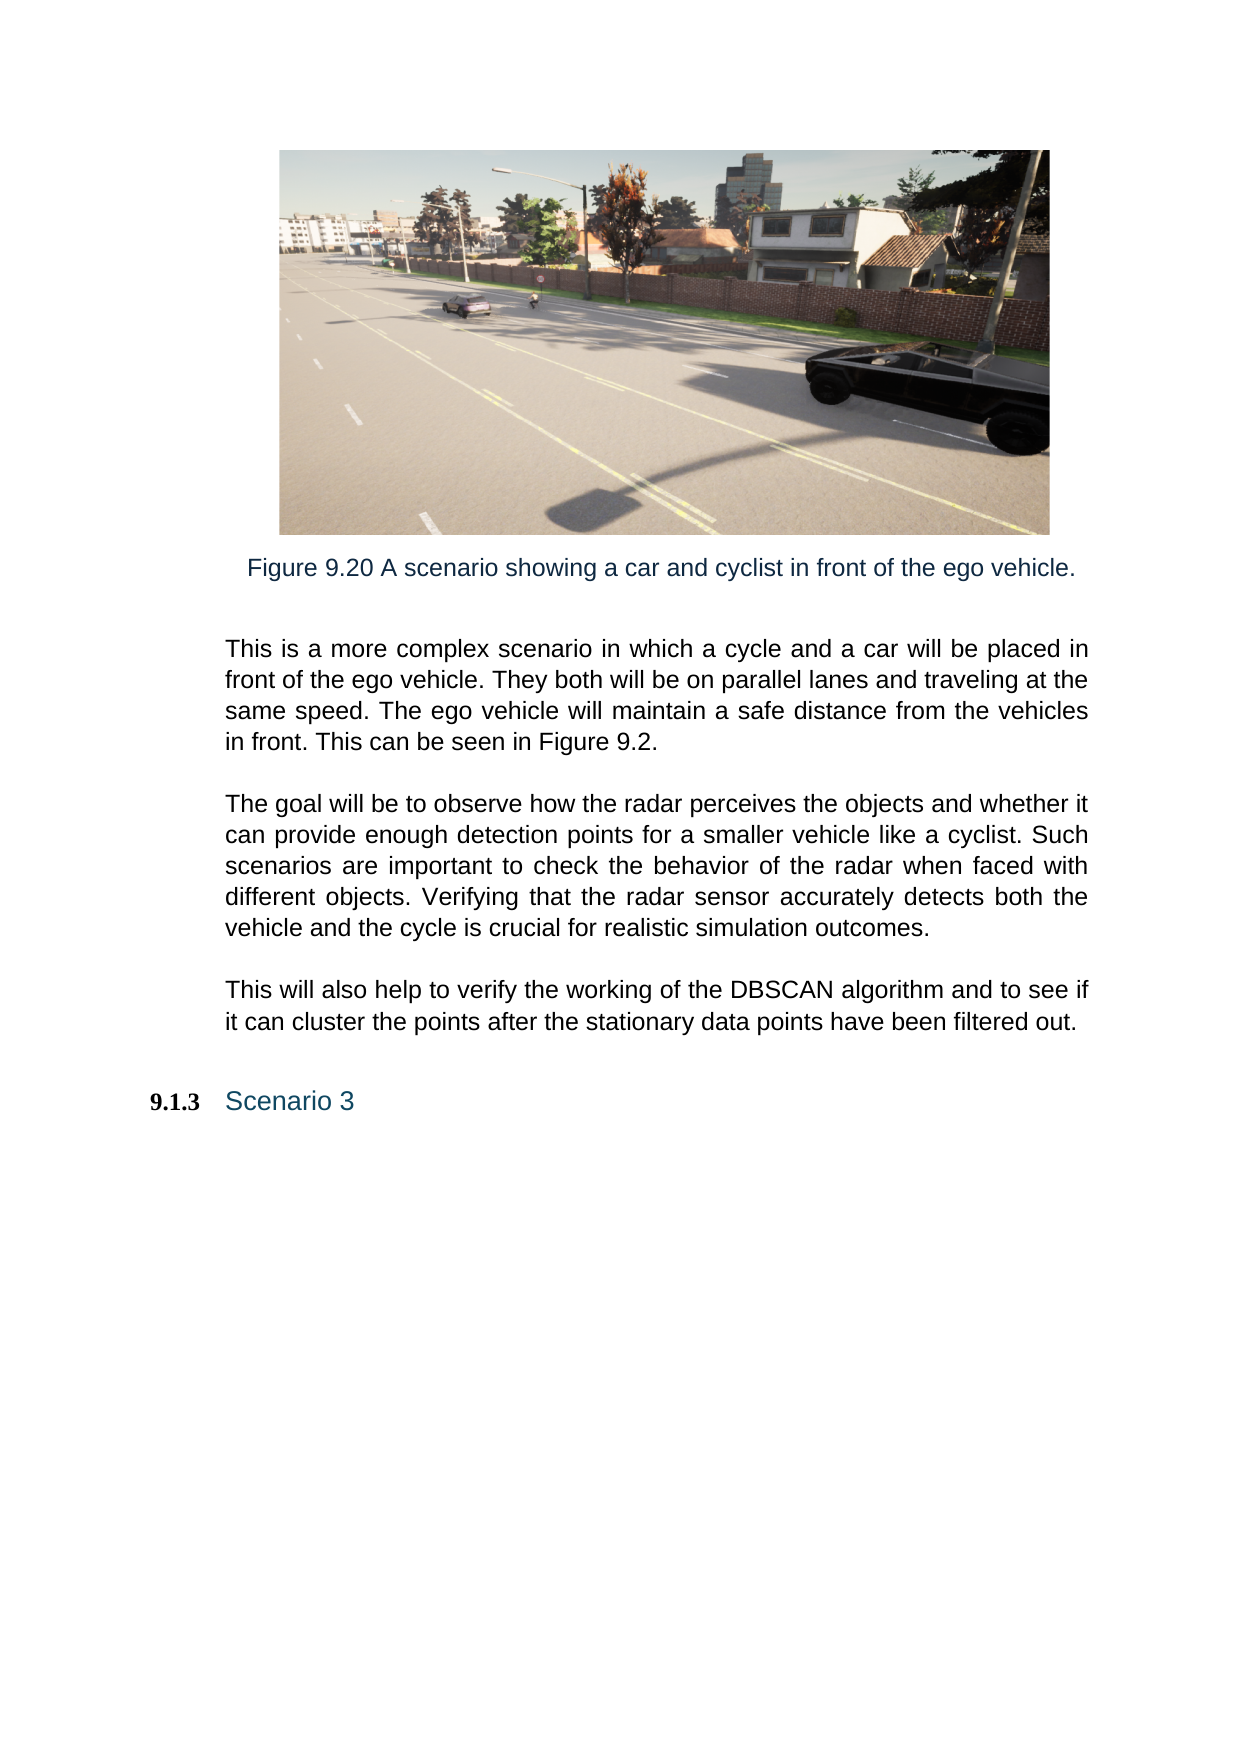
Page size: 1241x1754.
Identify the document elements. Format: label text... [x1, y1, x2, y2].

list The goal will be to observe how the radar perceives the objects and whether it can provide enough detection points for a smaller vehicle like a cyclist. Such scenarios are important to check the behavior of the radar when faced with different objects. Verifying that the radar sensor accurately detects both the vehicle and the cycle is crucial for realistic simulation outcomes. [225, 789, 1090, 942]
list This is a more complex scenario in which a cycle and a car will be placed in front of the ego vehicle. They both will be on parallel lanes and traveling at the same speed. The ego vehicle will maintain a safe distance from the vehicles in front. This can be seen in Figure 9.2. [225, 634, 1090, 756]
subtitle Scenario 3 [150, 1085, 1090, 1116]
list This will also help to verify the working of the DBSCAN algorithm and to see if it can cluster the points after the stationary data points have been filtered out. [225, 975, 1090, 1035]
picture [279, 150, 1050, 535]
